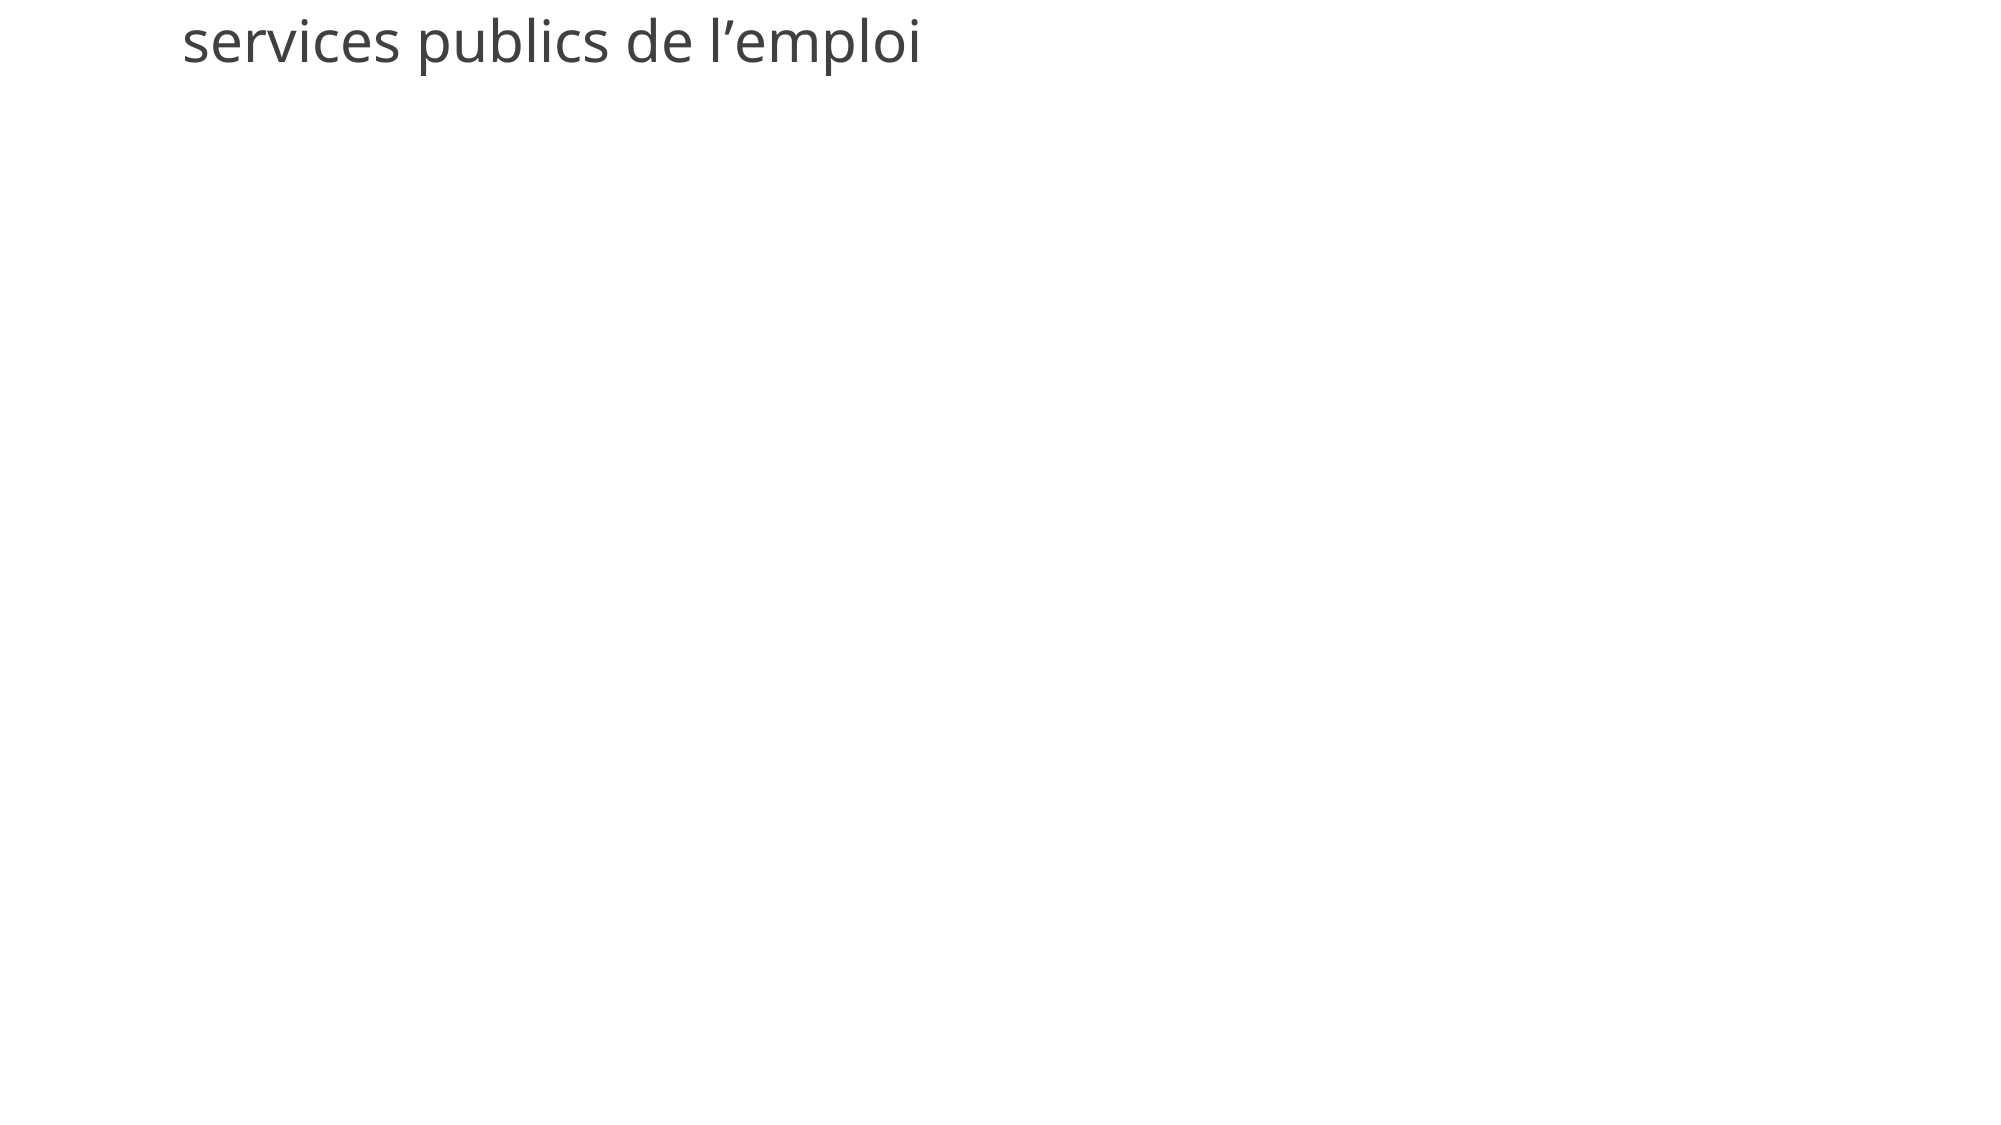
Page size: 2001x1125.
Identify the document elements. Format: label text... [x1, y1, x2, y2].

text services publics de l’emploi [182, 0, 1998, 79]
